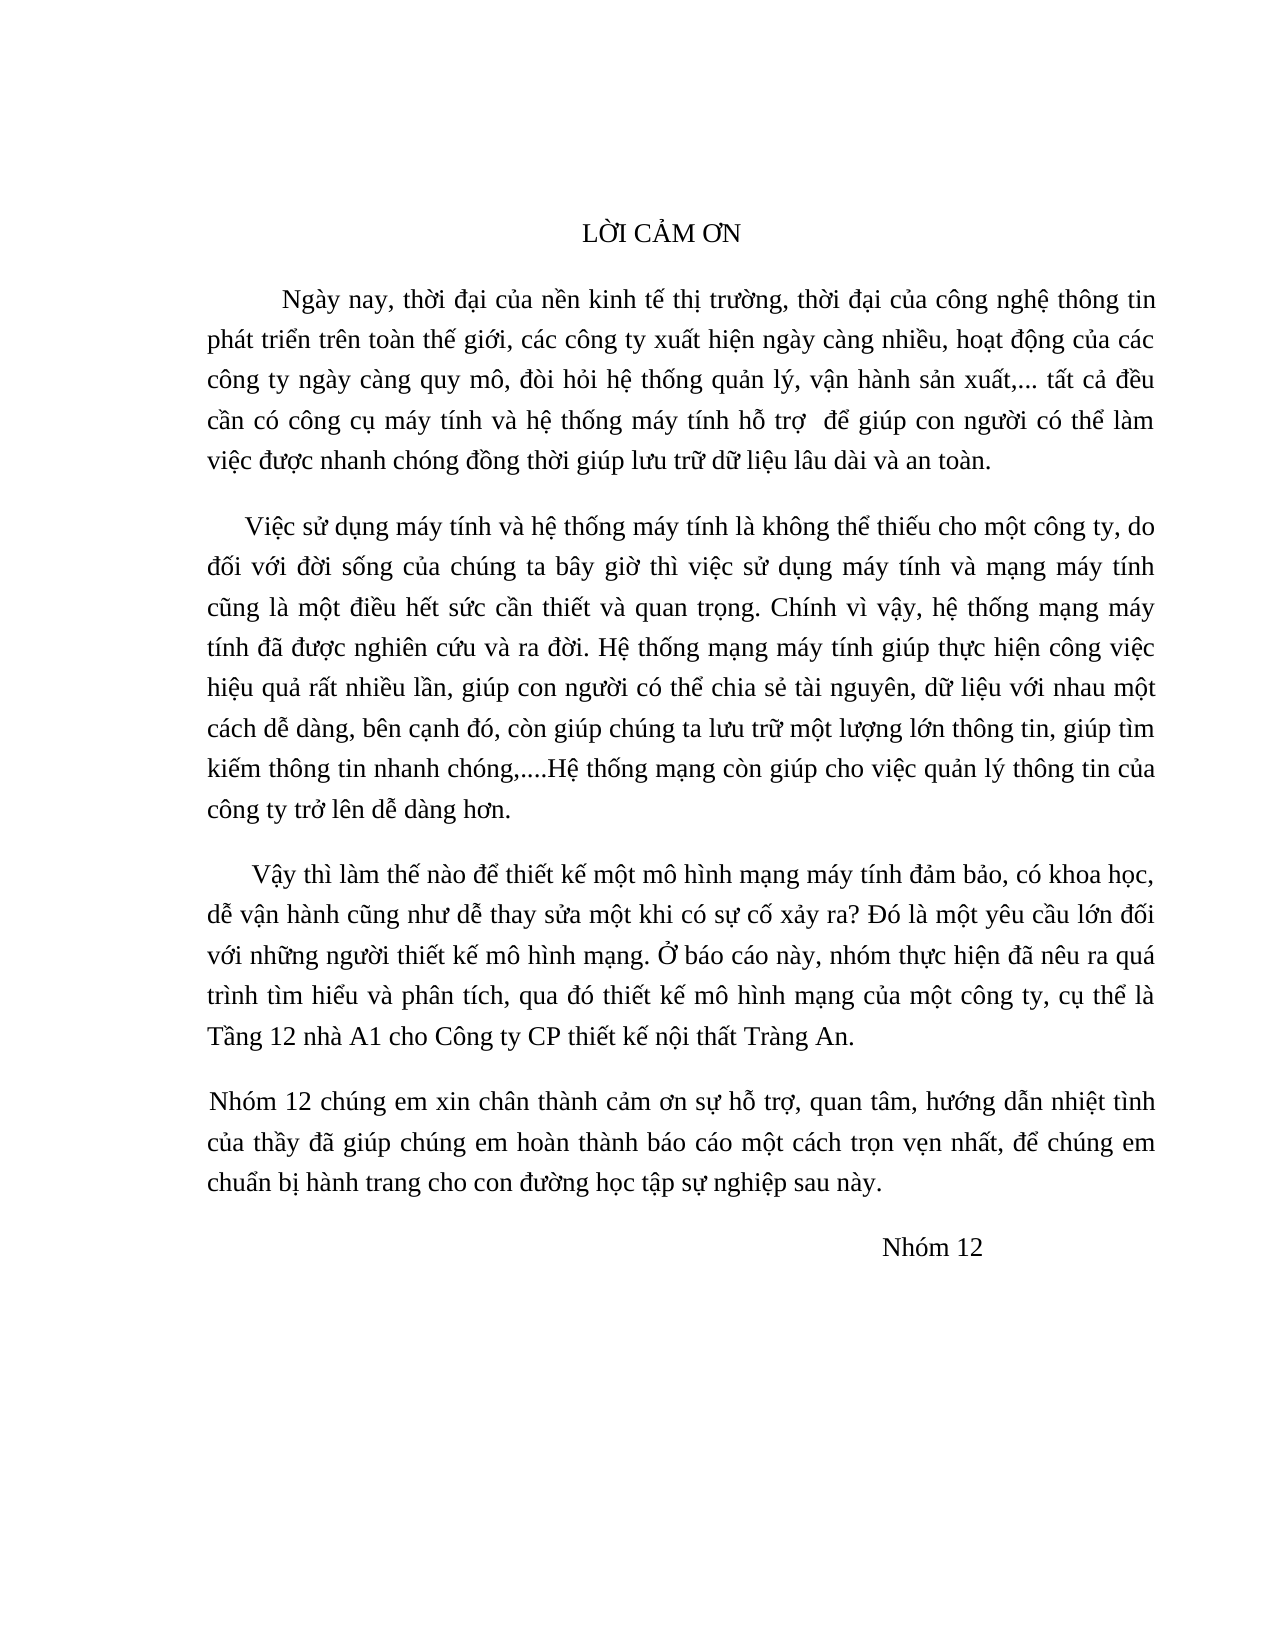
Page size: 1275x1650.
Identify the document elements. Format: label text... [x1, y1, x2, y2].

text Việc sử dụng máy tính và hệ thống máy tính là không thể thiếu cho một công ty, do đối với đời sống của chúng ta bây giờ thì việc sử dụng máy tính và mạng máy tính cũng là một điều hết sức cần thiết và quan trọng. Chính vì vậy, hệ thống mạng máy tính đã được nghiên cứu và ra đời. Hệ thống mạng máy tính giúp thực hiện công việc hiệu quả rất nhiều lần, giúp con người có thể chia sẻ tài nguyên, dữ liệu với nhau một cách dễ dàng, bên cạnh đó, còn giúp chúng ta lưu trữ một lượng lớn thông tin, giúp tìm kiếm thông tin nhanh chóng,....Hệ thống mạng còn giúp cho việc quản lý thông tin của công ty trở lên dễ dàng hơn. [207, 510, 1157, 824]
subtitle LỜI CẢM ƠN [207, 217, 1157, 248]
text Vậy thì làm thế nào để thiết kế một mô hình mạng máy tính đảm bảo, có khoa học, dễ vận hành cũng như dễ thay sửa một khi có sự cố xảy ra? Đó là một yêu cầu lớn đối với những người thiết kế mô hình mạng. Ở báo cáo này, nhóm thực hiện đã nêu ra quá trình tìm hiểu và phân tích, qua đó thiết kế mô hình mạng của một công ty, cụ thể là Tầng 12 nhà A1 cho Công ty CP thiết kế nội thất Tràng An. [207, 858, 1157, 1051]
text Nhóm 12 chúng em xin chân thành cảm ơn sự hỗ trợ, quan tâm, hướng dẫn nhiệt tình của thầy đã giúp chúng em hoàn thành báo cáo một cách trọn vẹn nhất, để chúng em chuẩn bị hành trang cho con đường học tập sự nghiệp sau này. [207, 1085, 1157, 1197]
text Ngày nay, thời đại của nền kinh tế thị trường, thời đại của công nghệ thông tin phát triển trên toàn thế giới, các công ty xuất hiện ngày càng nhiều, hoạt động của các công ty ngày càng quy mô, đòi hỏi hệ thống quản lý, vận hành sản xuất,... tất cả đều cần có công cụ máy tính và hệ thống máy tính hỗ trợ để giúp con người có thể làm việc được nhanh chóng đồng thời giúp lưu trữ dữ liệu lâu dài và an toàn. [207, 283, 1157, 476]
text Nhóm 12 [207, 1231, 1157, 1263]
